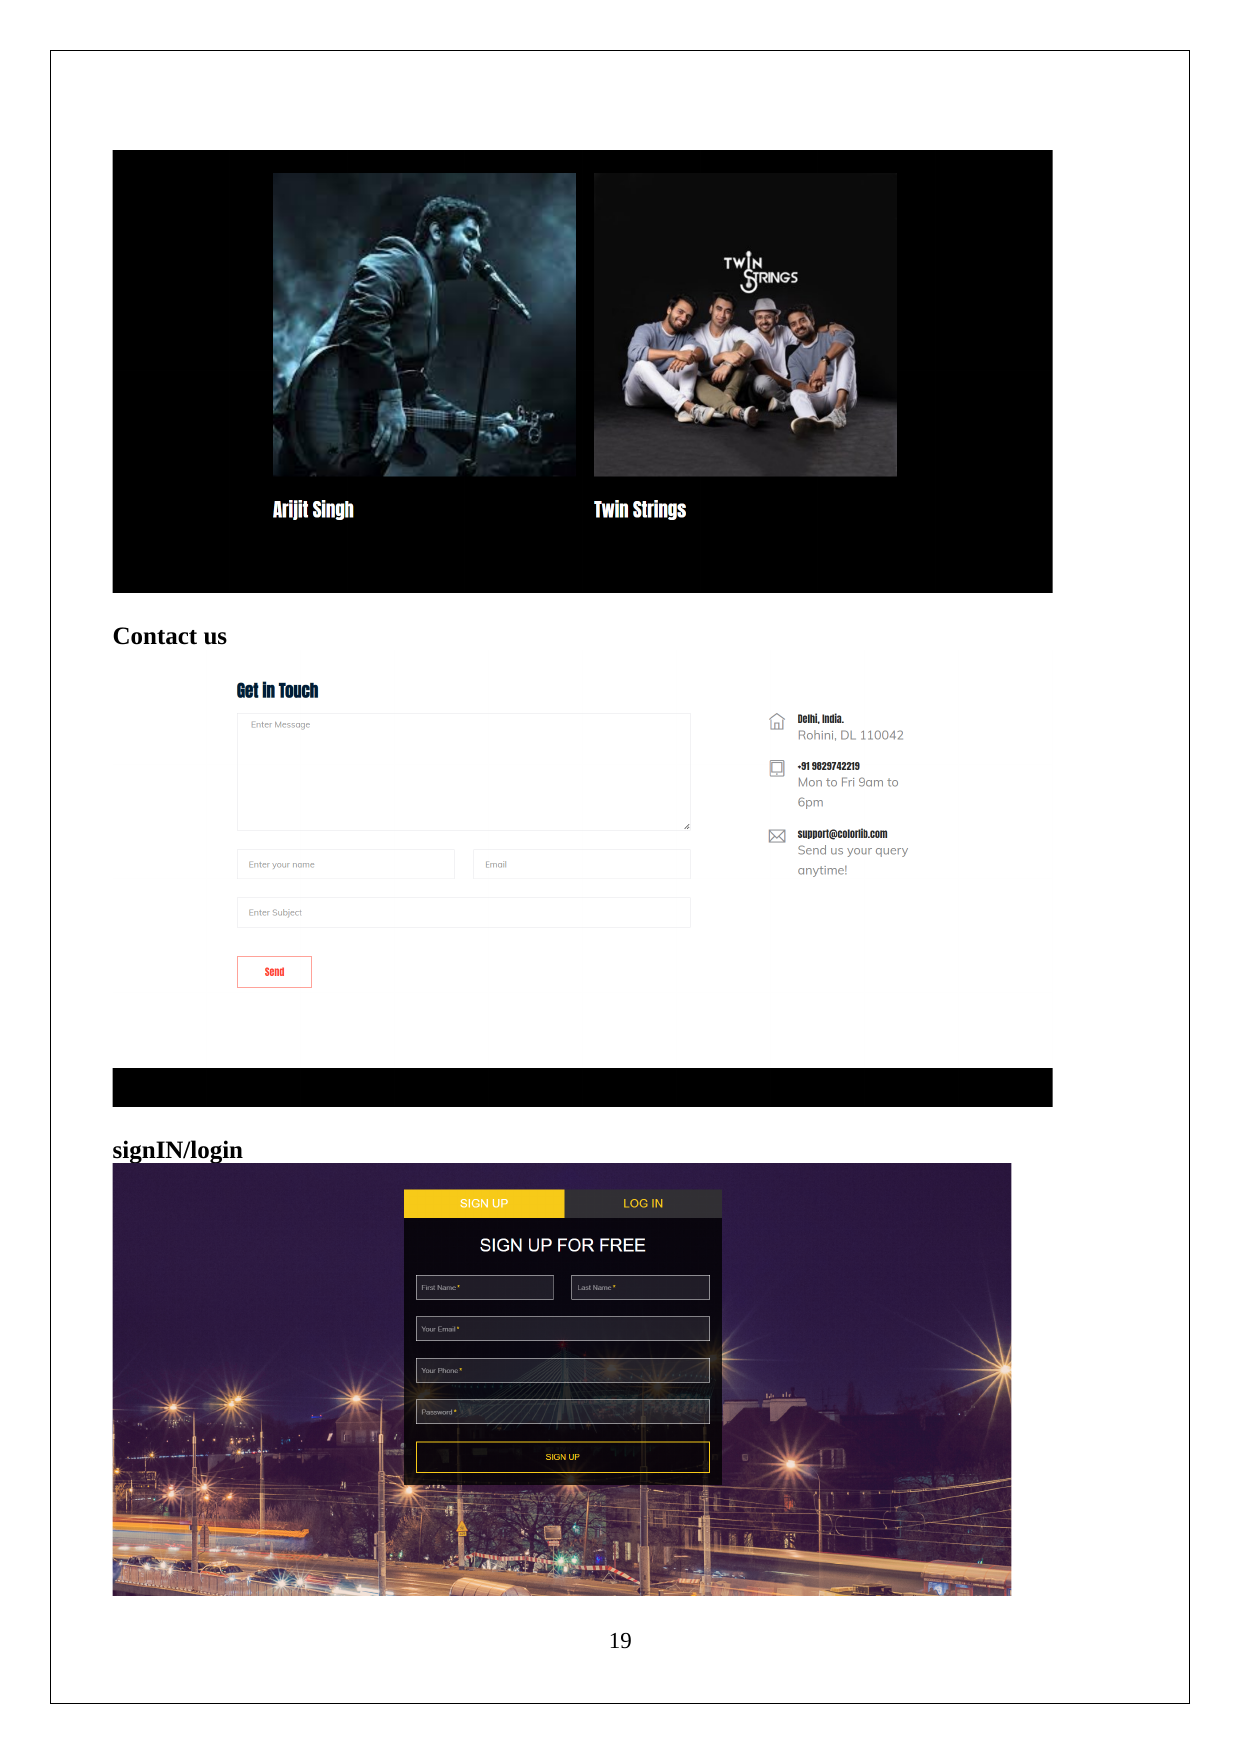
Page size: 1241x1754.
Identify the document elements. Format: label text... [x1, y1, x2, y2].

picture [112, 1163, 1012, 1596]
picture [112, 650, 1053, 1107]
text signIN/login [112, 1135, 1053, 1164]
picture [112, 150, 1053, 593]
text Contact us [112, 621, 1053, 650]
